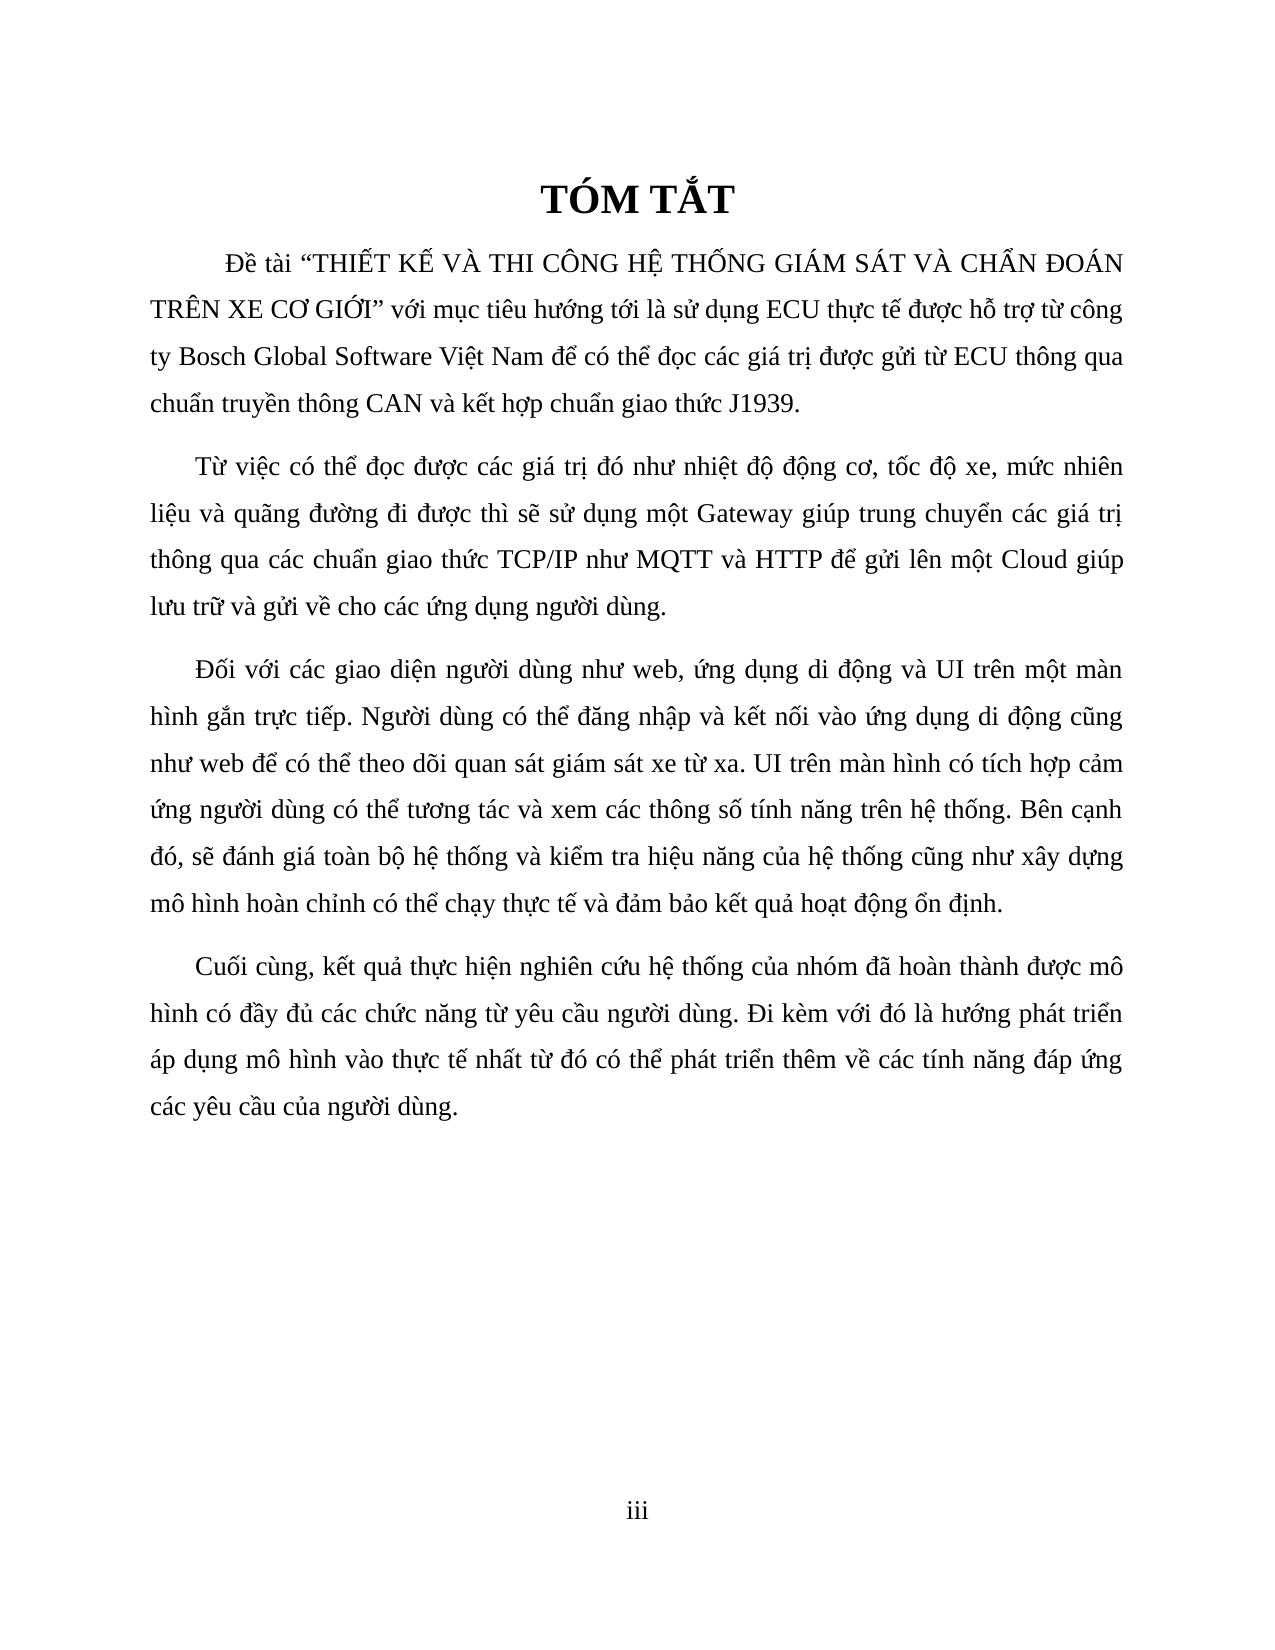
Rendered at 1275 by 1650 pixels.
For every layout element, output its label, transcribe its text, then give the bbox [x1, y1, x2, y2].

text Đề tài “THIẾT KẾ VÀ THI CÔNG HỆ THỐNG GIÁM SÁT VÀ CHẨN ĐOÁN TRÊN XE CƠ GIỚI” với mục tiêu hướng tới là sử dụng ECU thực tế được hỗ trợ từ công ty Bosch Global Software Việt Nam để có thể đọc các giá trị được gửi từ ECU thông qua chuẩn truyền thông CAN và kết hợp chuẩn giao thức J1939. [150, 247, 1125, 418]
subtitle TÓM TẮT [150, 175, 1125, 223]
text Đối với các giao diện người dùng như web, ứng dụng di động và UI trên một màn hình gắn trực tiếp. Người dùng có thể đăng nhập và kết nối vào ứng dụng di động cũng như web để có thể theo dõi quan sát giám sát xe từ xa. UI trên màn hình có tích hợp cảm ứng người dùng có thể tương tác và xem các thông số tính năng trên hệ thống. Bên cạnh đó, sẽ đánh giá toàn bộ hệ thống và kiểm tra hiệu năng của hệ thống cũng như xây dựng mô hình hoàn chỉnh có thể chạy thực tế và đảm bảo kết quả hoạt động ổn định. [150, 653, 1125, 918]
text Từ việc có thể đọc được các giá trị đó như nhiệt độ động cơ, tốc độ xe, mức nhiên liệu và quãng đường đi được thì sẽ sử dụng một Gateway giúp trung chuyển các giá trị thông qua các chuẩn giao thức TCP/IP như MQTT và HTTP để gửi lên một Cloud giúp lưu trữ và gửi về cho các ứng dụng người dùng. [150, 450, 1125, 621]
text Cuối cùng, kết quả thực hiện nghiên cứu hệ thống của nhóm đã hoàn thành được mô hình có đầy đủ các chức năng từ yêu cầu người dùng. Đi kèm với đó là hướng phát triển áp dụng mô hình vào thực tế nhất từ đó có thể phát triển thêm về các tính năng đáp ứng các yêu cầu của người dùng. [150, 950, 1125, 1121]
